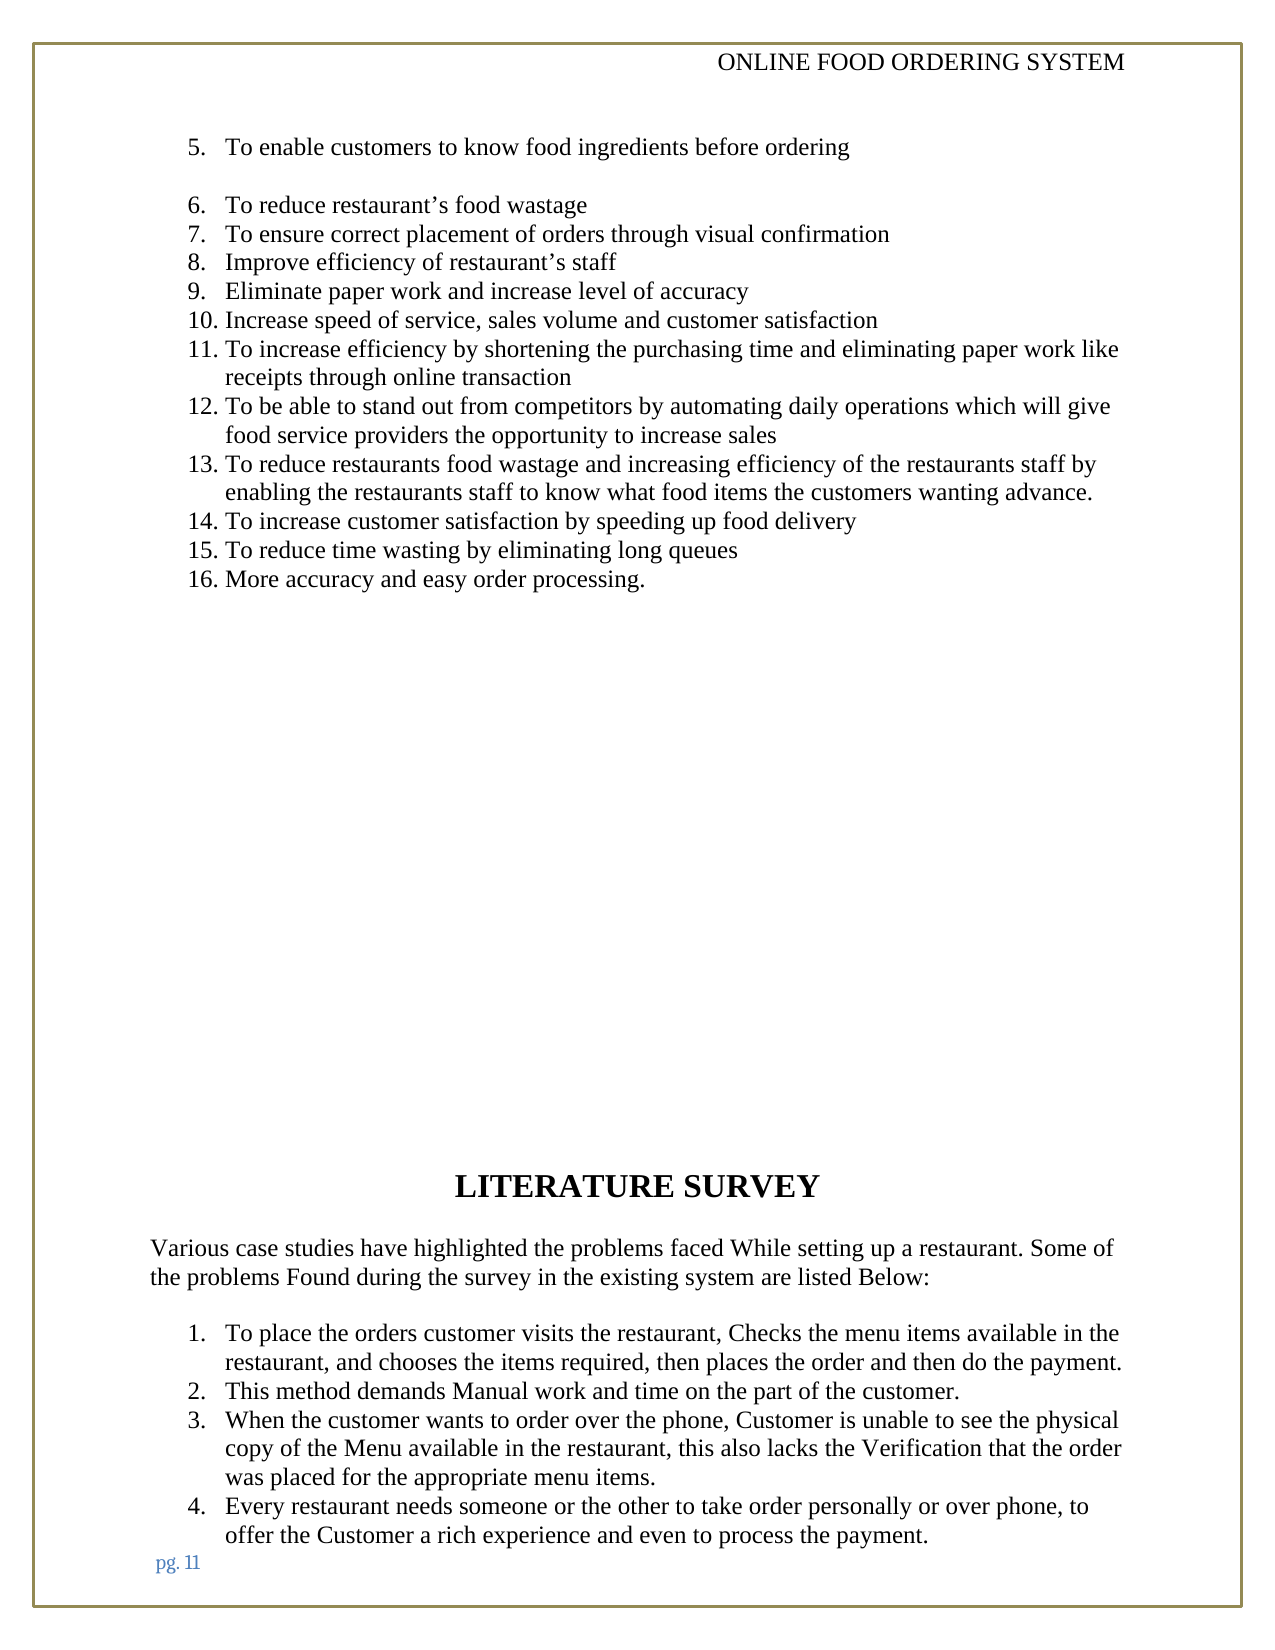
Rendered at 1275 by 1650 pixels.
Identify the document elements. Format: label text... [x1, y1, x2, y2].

text LITERATURE SURVEY [150, 1167, 1125, 1233]
list Every restaurant needs someone or the other to take order personally or over phone, to offer the Customer a rich experience and even to process the payment. [187, 1491, 1125, 1548]
list More accuracy and easy order processing. [187, 564, 1125, 592]
list To increase customer satisfaction by speeding up food delivery [187, 506, 1125, 535]
list To be able to stand out from competitors by automating daily operations which will give food service providers the opportunity to increase sales [187, 391, 1125, 449]
list Improve efficiency of restaurant’s staff [187, 247, 1125, 276]
list Eliminate paper work and increase level of accuracy [187, 276, 1125, 305]
list To reduce restaurants food wastage and increasing efficiency of the restaurants staff by enabling the restaurants staff to know what food items the customers wanting advance. [187, 449, 1125, 506]
list This method demands Manual work and time on the part of the customer. [187, 1376, 1125, 1405]
text Various case studies have highlighted the problems faced While setting up a restaurant. Some of the problems Found during the survey in the existing system are listed Below: [150, 1233, 1125, 1318]
list Increase speed of service, sales volume and customer satisfaction [187, 305, 1125, 334]
list To place the orders customer visits the restaurant, Checks the menu items available in the restaurant, and chooses the items required, then places the order and then do the payment. [187, 1318, 1125, 1376]
list To enable customers to know food ingredients before ordering [187, 132, 1125, 161]
list To reduce time wasting by eliminating long queues [187, 535, 1125, 564]
list When the customer wants to order over the phone, Customer is unable to see the physical copy of the Menu available in the restaurant, this also lacks the Verification that the order was placed for the appropriate menu items. [187, 1405, 1125, 1491]
list To reduce restaurant’s food wastage [187, 190, 1125, 219]
list To increase efficiency by shortening the purchasing time and eliminating paper work like receipts through online transaction [187, 334, 1125, 391]
list To ensure correct placement of orders through visual confirmation [187, 219, 1125, 247]
